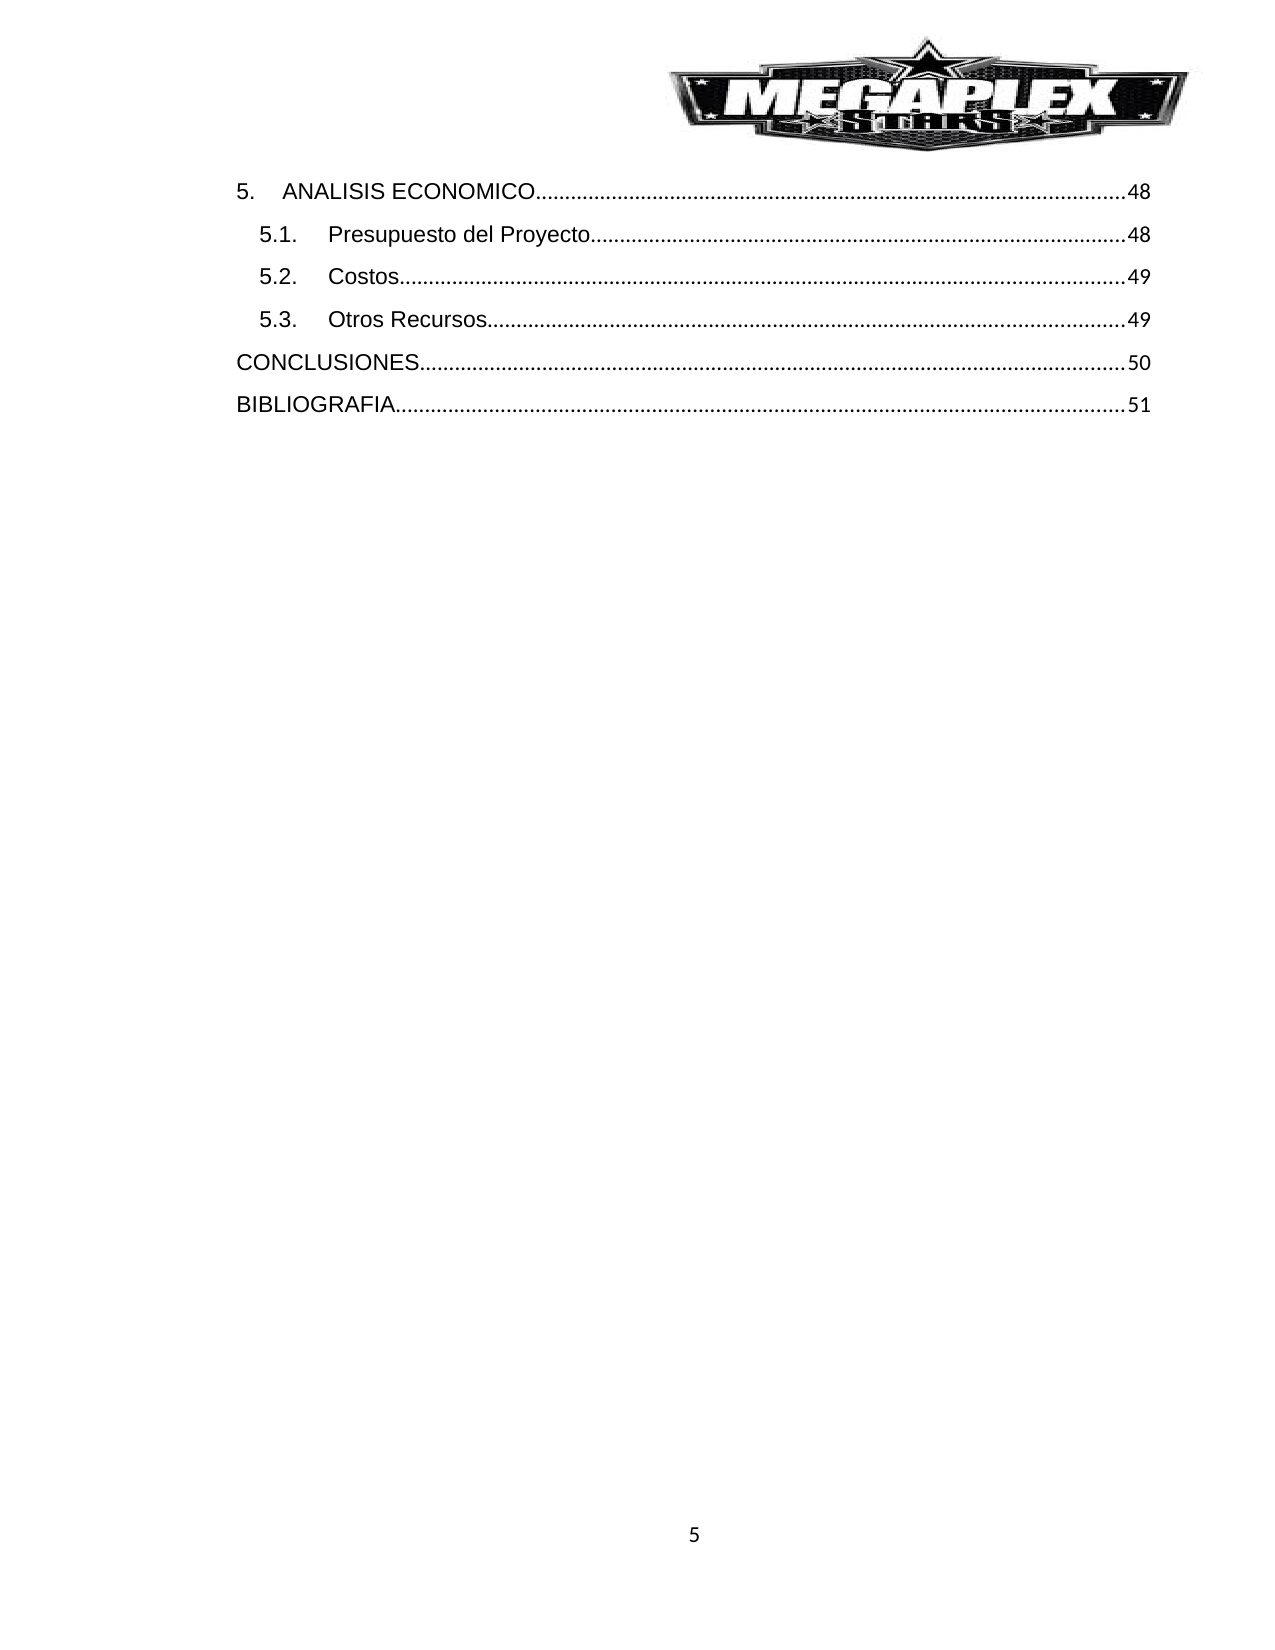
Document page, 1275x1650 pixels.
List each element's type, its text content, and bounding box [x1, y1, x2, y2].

text 5.3. Otros Recursos 49 [259, 305, 1152, 333]
text 5. ANALISIS ECONOMICO 48 [236, 177, 1152, 205]
text 5.1. Presupuesto del Proyecto 48 [259, 220, 1152, 248]
text CONCLUSIONES 50 [236, 348, 1152, 376]
picture [633, 26, 1259, 158]
text BIBLIOGRAFIA 51 [236, 390, 1152, 418]
text 5.2. Costos 49 [259, 262, 1152, 290]
